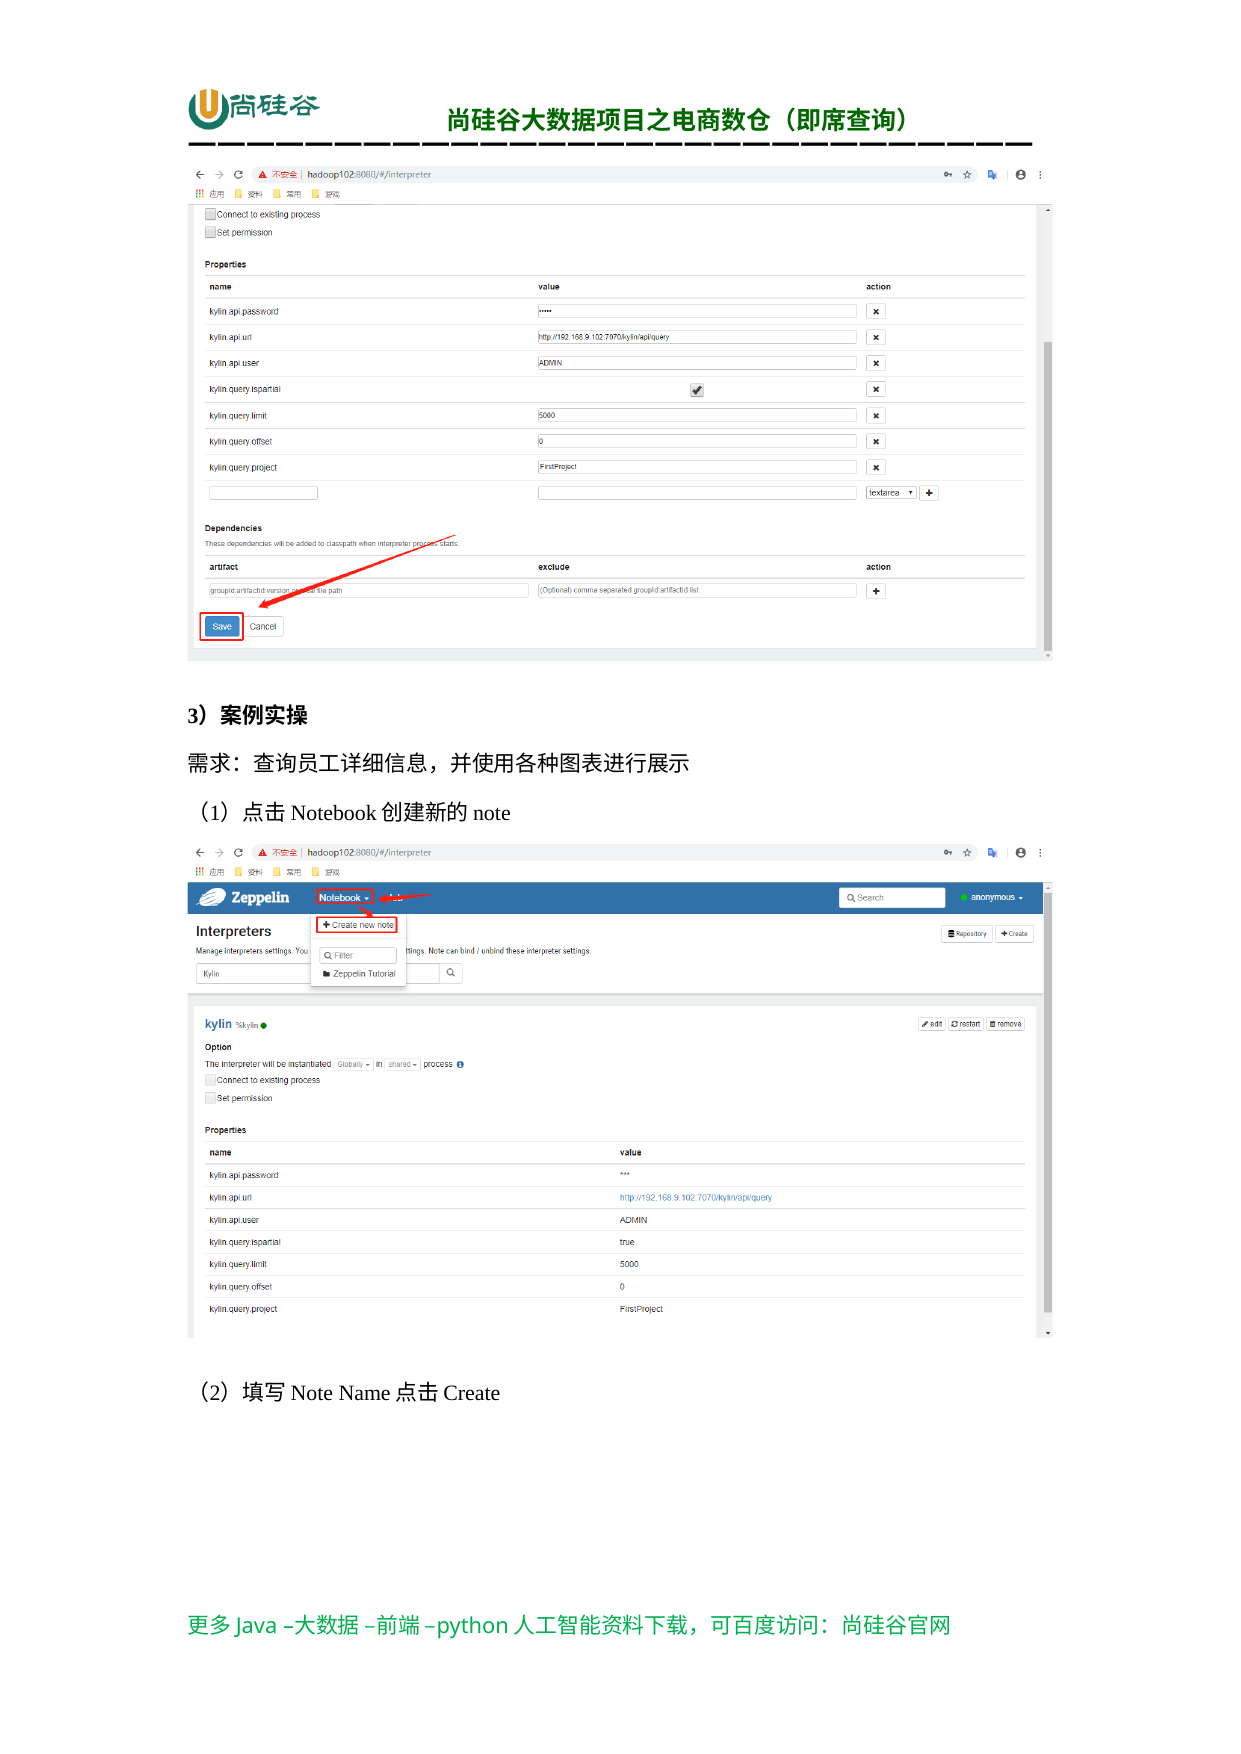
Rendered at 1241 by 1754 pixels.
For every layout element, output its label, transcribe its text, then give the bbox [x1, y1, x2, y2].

text （2）填写Note Name点击Create [187, 1375, 1053, 1407]
text （1）点击Notebook创建新的note [187, 794, 1053, 827]
text 3）案例实操 [187, 697, 1053, 730]
text 需求：查询员工详细信息，并使用各种图表进行展示 [187, 746, 1053, 778]
